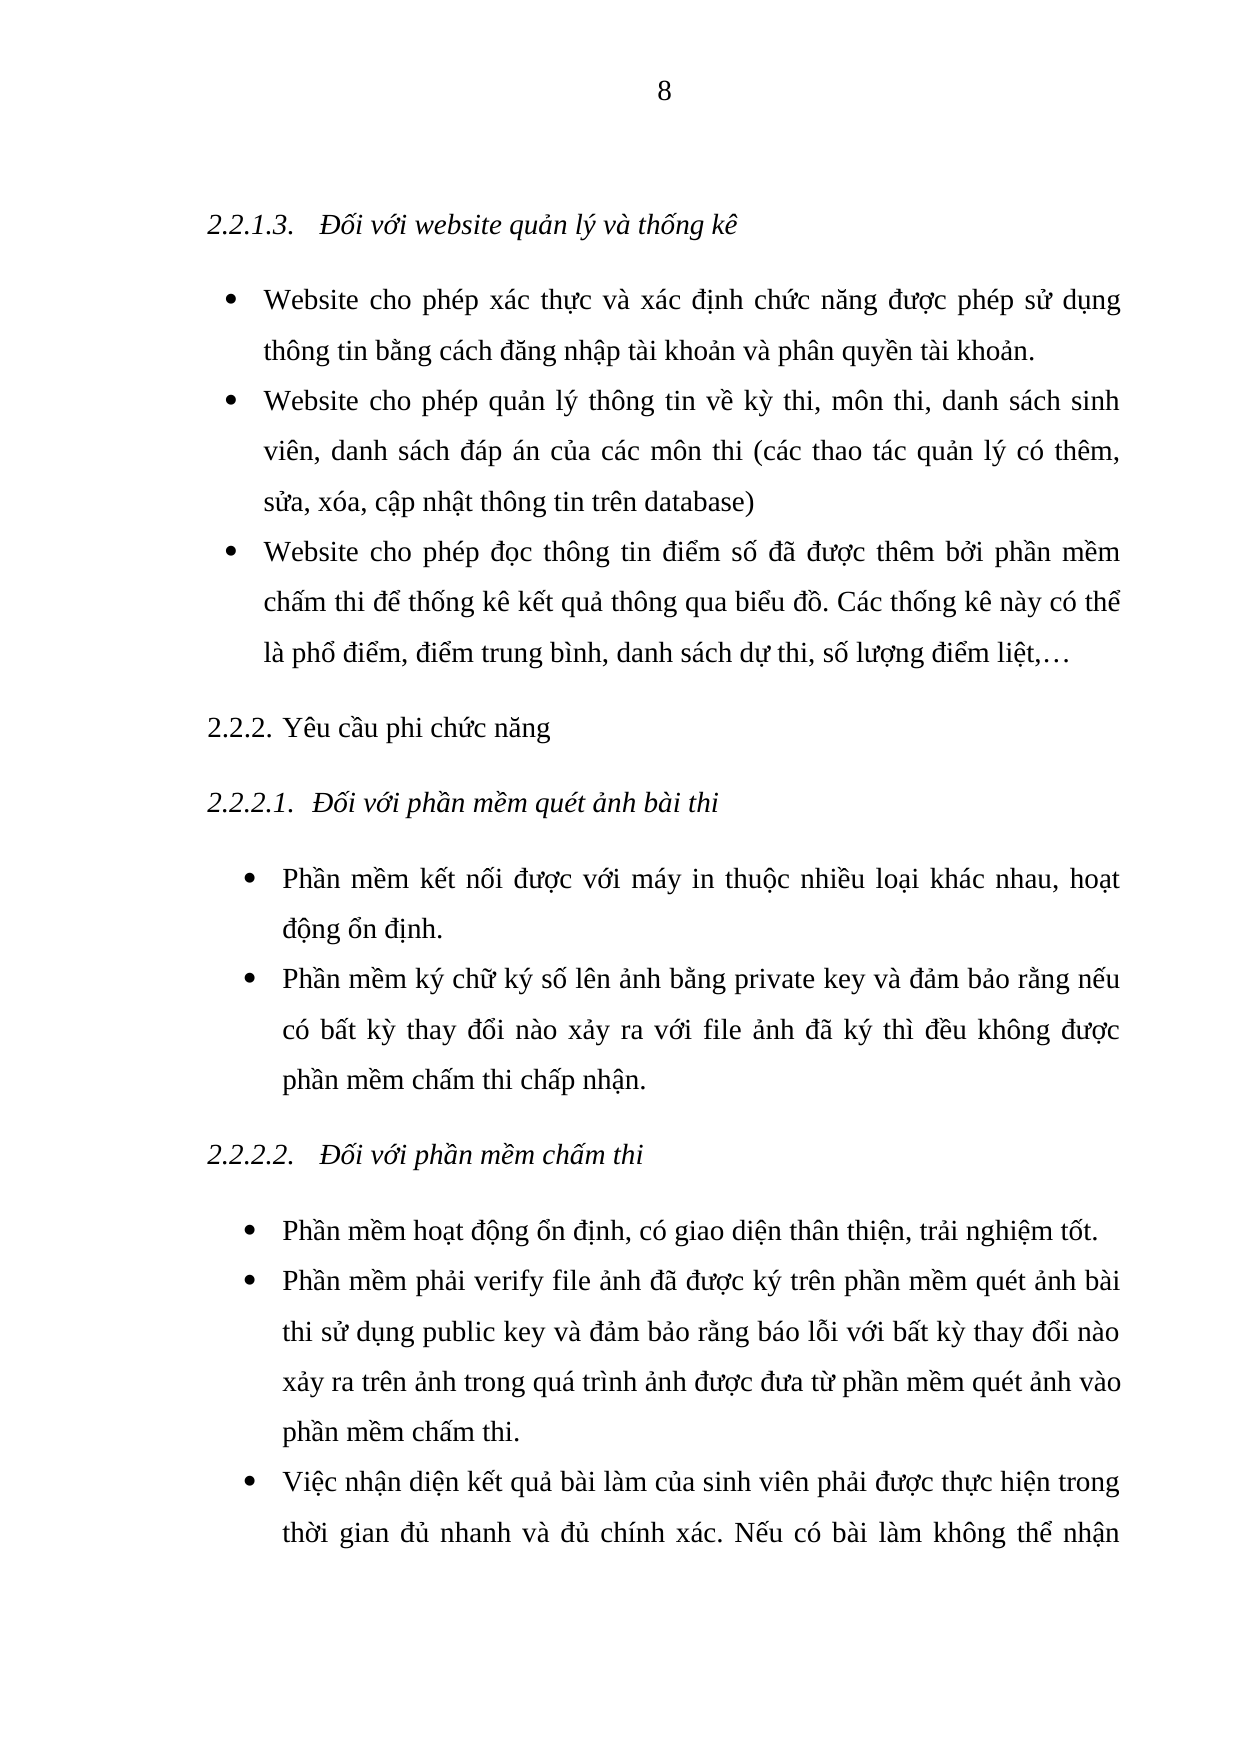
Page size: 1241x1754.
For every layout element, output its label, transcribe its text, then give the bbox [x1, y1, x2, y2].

list Website cho phép đọc thông tin điểm số đã được thêm bởi phần mềm chấm thi để thống kê kết quả thông qua biểu đồ. Các thống kê này có thể là phổ điểm, điểm trung bình, danh sách dự thi, số lượng điểm liệt,… [226, 534, 1122, 668]
list Website cho phép xác thực và xác định chức năng được phép sử dụng thông tin bằng cách đăng nhập tài khoản và phân quyền tài khoản. [226, 282, 1122, 366]
subtitle Yêu cầu phi chức năng [207, 710, 1122, 744]
subtitle Đối với website quản lý và thống kê [207, 207, 1122, 241]
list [244, 1464, 1122, 1548]
subtitle Đối với phần mềm quét ảnh bài thi [207, 785, 1122, 819]
subtitle Đối với phần mềm chấm thi [207, 1137, 1122, 1171]
list Phần mềm ký chữ ký số lên ảnh bằng private key và đảm bảo rằng nếu có bất kỳ thay đổi nào xảy ra với file ảnh đã ký thì đều không được phần mềm chấm thi chấp nhận. [244, 961, 1122, 1096]
list Website cho phép quản lý thông tin về kỳ thi, môn thi, danh sách sinh viên, danh sách đáp án của các môn thi (các thao tác quản lý có thêm, sửa, xóa, cập nhật thông tin trên database) [226, 383, 1122, 517]
list Phần mềm hoạt động ổn định, có giao diện thân thiện, trải nghiệm tốt. [244, 1213, 1122, 1246]
list Phần mềm phải verify file ảnh đã được ký trên phần mềm quét ảnh bài thi sử dụng public key và đảm bảo rằng báo lỗi với bất kỳ thay đổi nào xảy ra trên ảnh trong quá trình ảnh được đưa từ phần mềm quét ảnh vào phần mềm chấm thi. [244, 1263, 1122, 1448]
list Phần mềm kết nối được với máy in thuộc nhiều loại khác nhau, hoạt động ổn định. [244, 861, 1122, 945]
